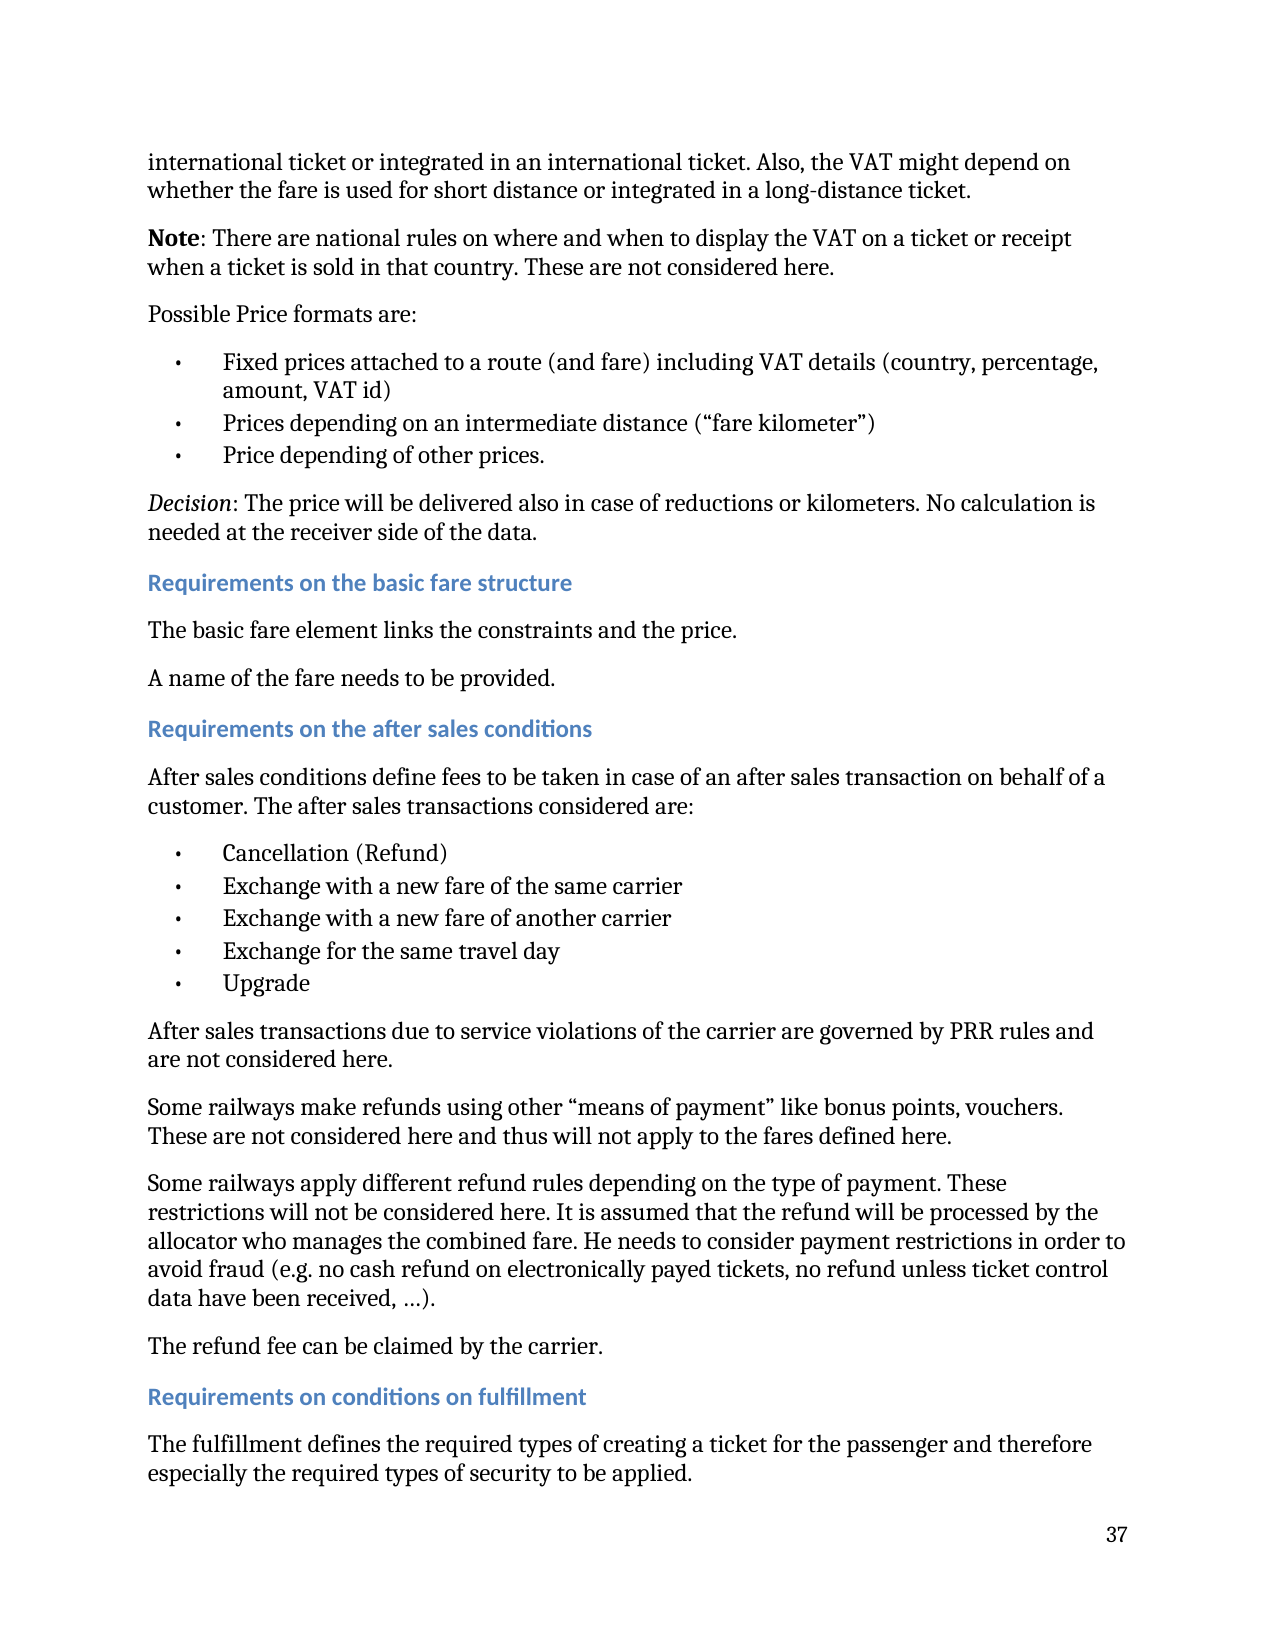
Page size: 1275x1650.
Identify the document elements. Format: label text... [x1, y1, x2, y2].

list Exchange with a new fare of the same carrier [173, 872, 1127, 900]
text Note: There are national rules on where and when to display the VAT on a ticket or receipt when a ticket is sold in that country. These are not considered here. [148, 224, 1127, 281]
text Some railways make refunds using other “means of payment” like bonus points, vouchers. These are not considered here and thus will not apply to the fares defined here. [148, 1093, 1127, 1150]
text The fulfillment defines the required types of creating a ticket for the passenger and therefore especially the required types of security to be applied. [148, 1430, 1127, 1488]
text A name of the fare needs to be provided. [148, 664, 1127, 693]
list Price depending of other prices. [173, 441, 1127, 470]
list Upgrade [173, 969, 1127, 998]
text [148, 148, 1127, 205]
text Decision: The price will be delivered also in case of reductions or kilometers. No calculation is needed at the receiver side of the data. [148, 489, 1127, 546]
list Cancellation (Refund) [173, 839, 1127, 868]
text Some railways apply different refund rules depending on the type of payment. These restrictions will not be considered here. It is assumed that the refund will be processed by the allocator who manages the combined fare. He needs to consider payment restrictions in order to avoid fraud (e.g. no cash refund on electronically payed tickets, no refund unless ticket control data have been received, …). [148, 1169, 1127, 1313]
list Fixed prices attached to a route (and fare) including VAT details (country, percentage, amount, VAT id) [173, 348, 1127, 405]
text After sales transactions due to service violations of the carrier are governed by PRR rules and are not considered here. [148, 1017, 1127, 1074]
list Exchange with a new fare of another carrier [173, 904, 1127, 933]
subtitle Requirements on the after sales conditions [148, 713, 1127, 744]
text Possible Price formats are: [148, 300, 1127, 329]
text After sales conditions define fees to be taken in case of an after sales transaction on behalf of a customer. The after sales transactions considered are: [148, 763, 1127, 820]
text The basic fare element links the constraints and the price. [148, 616, 1127, 645]
subtitle Requirements on conditions on fulfillment [148, 1381, 1127, 1412]
text The refund fee can be claimed by the carrier. [148, 1332, 1127, 1360]
list Exchange for the same travel day [173, 937, 1127, 965]
list Prices depending on an intermediate distance (“fare kilometer”) [173, 409, 1127, 438]
subtitle Requirements on the basic fare structure [148, 567, 1127, 598]
